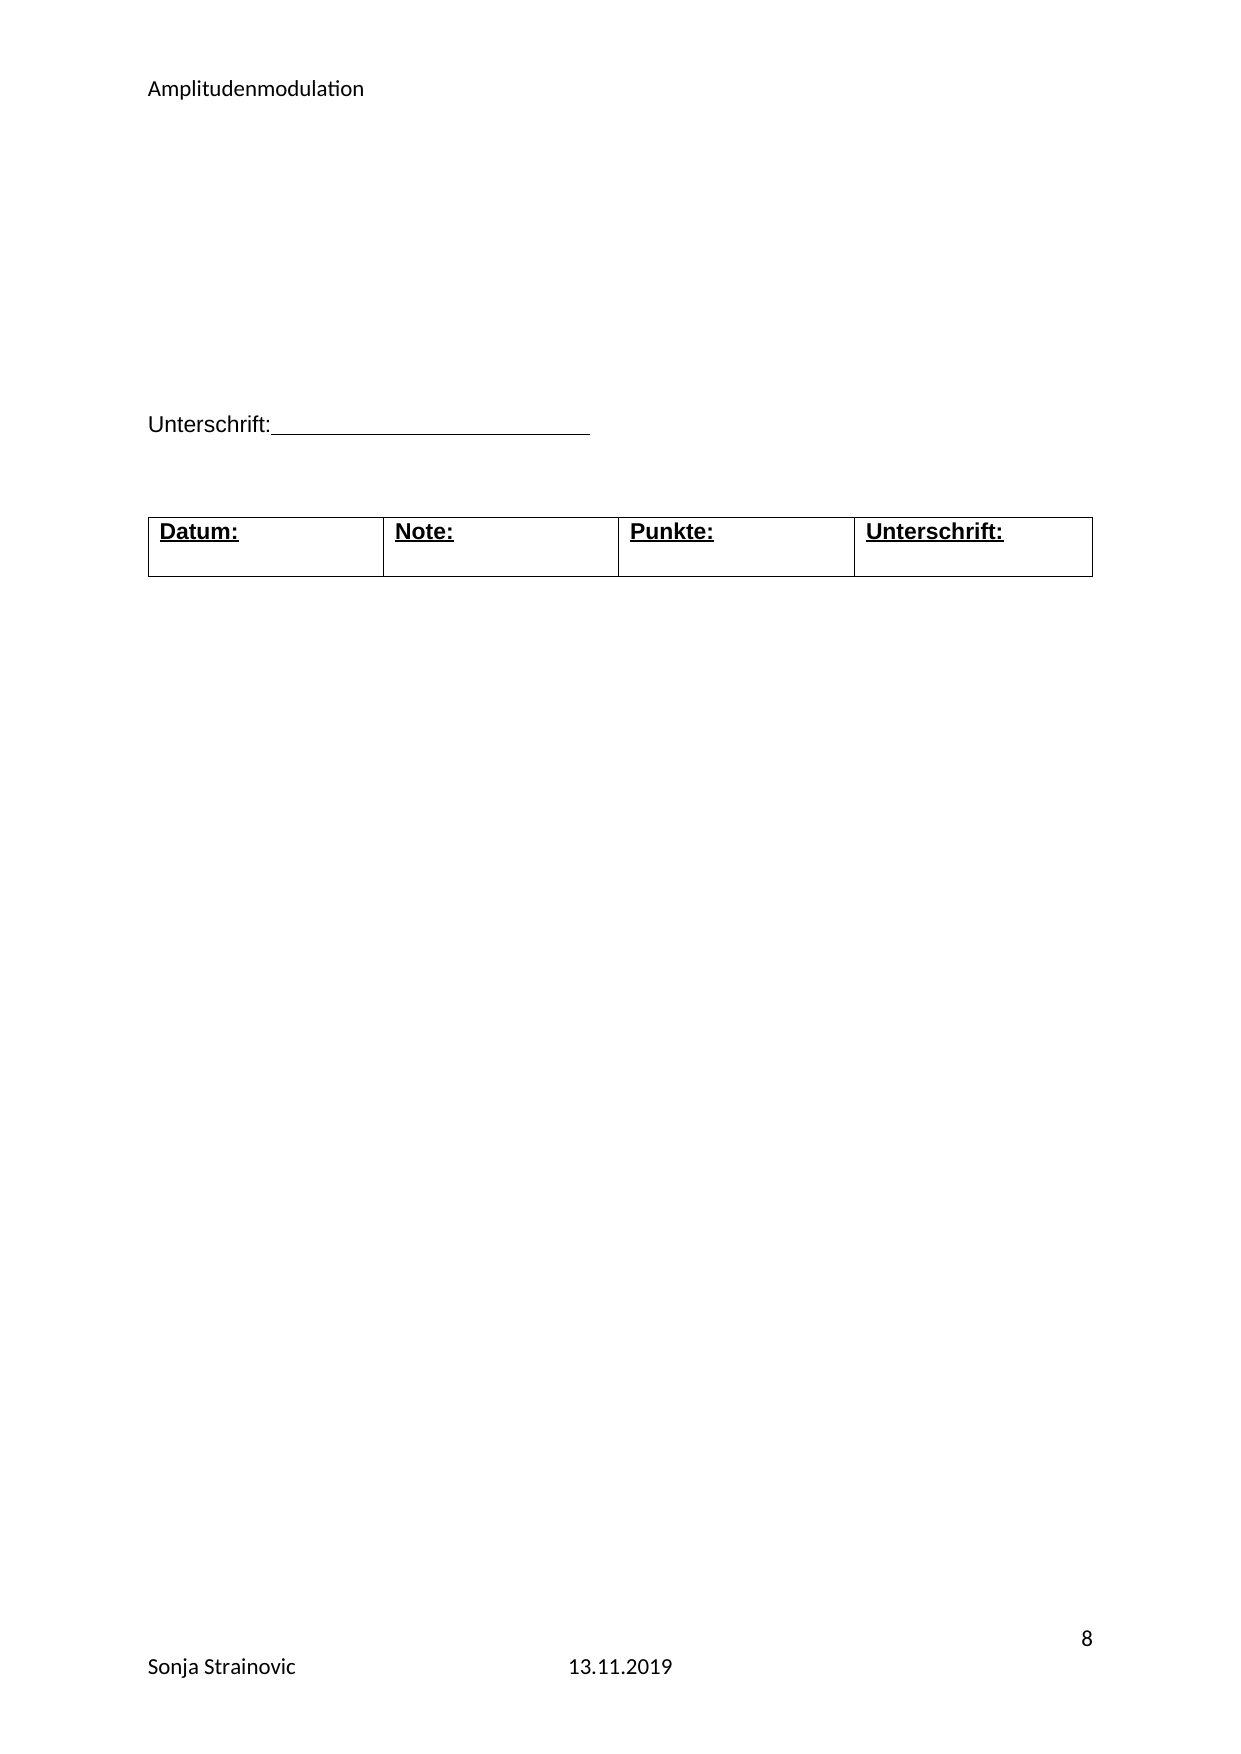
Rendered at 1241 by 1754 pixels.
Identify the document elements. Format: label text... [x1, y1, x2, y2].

table_header Note: [384, 518, 618, 576]
table_header Unterschrift: [855, 518, 1092, 576]
table_header Datum: [149, 518, 383, 576]
text Unterschrift: [148, 411, 1093, 437]
table_header Punkte: [619, 518, 854, 576]
